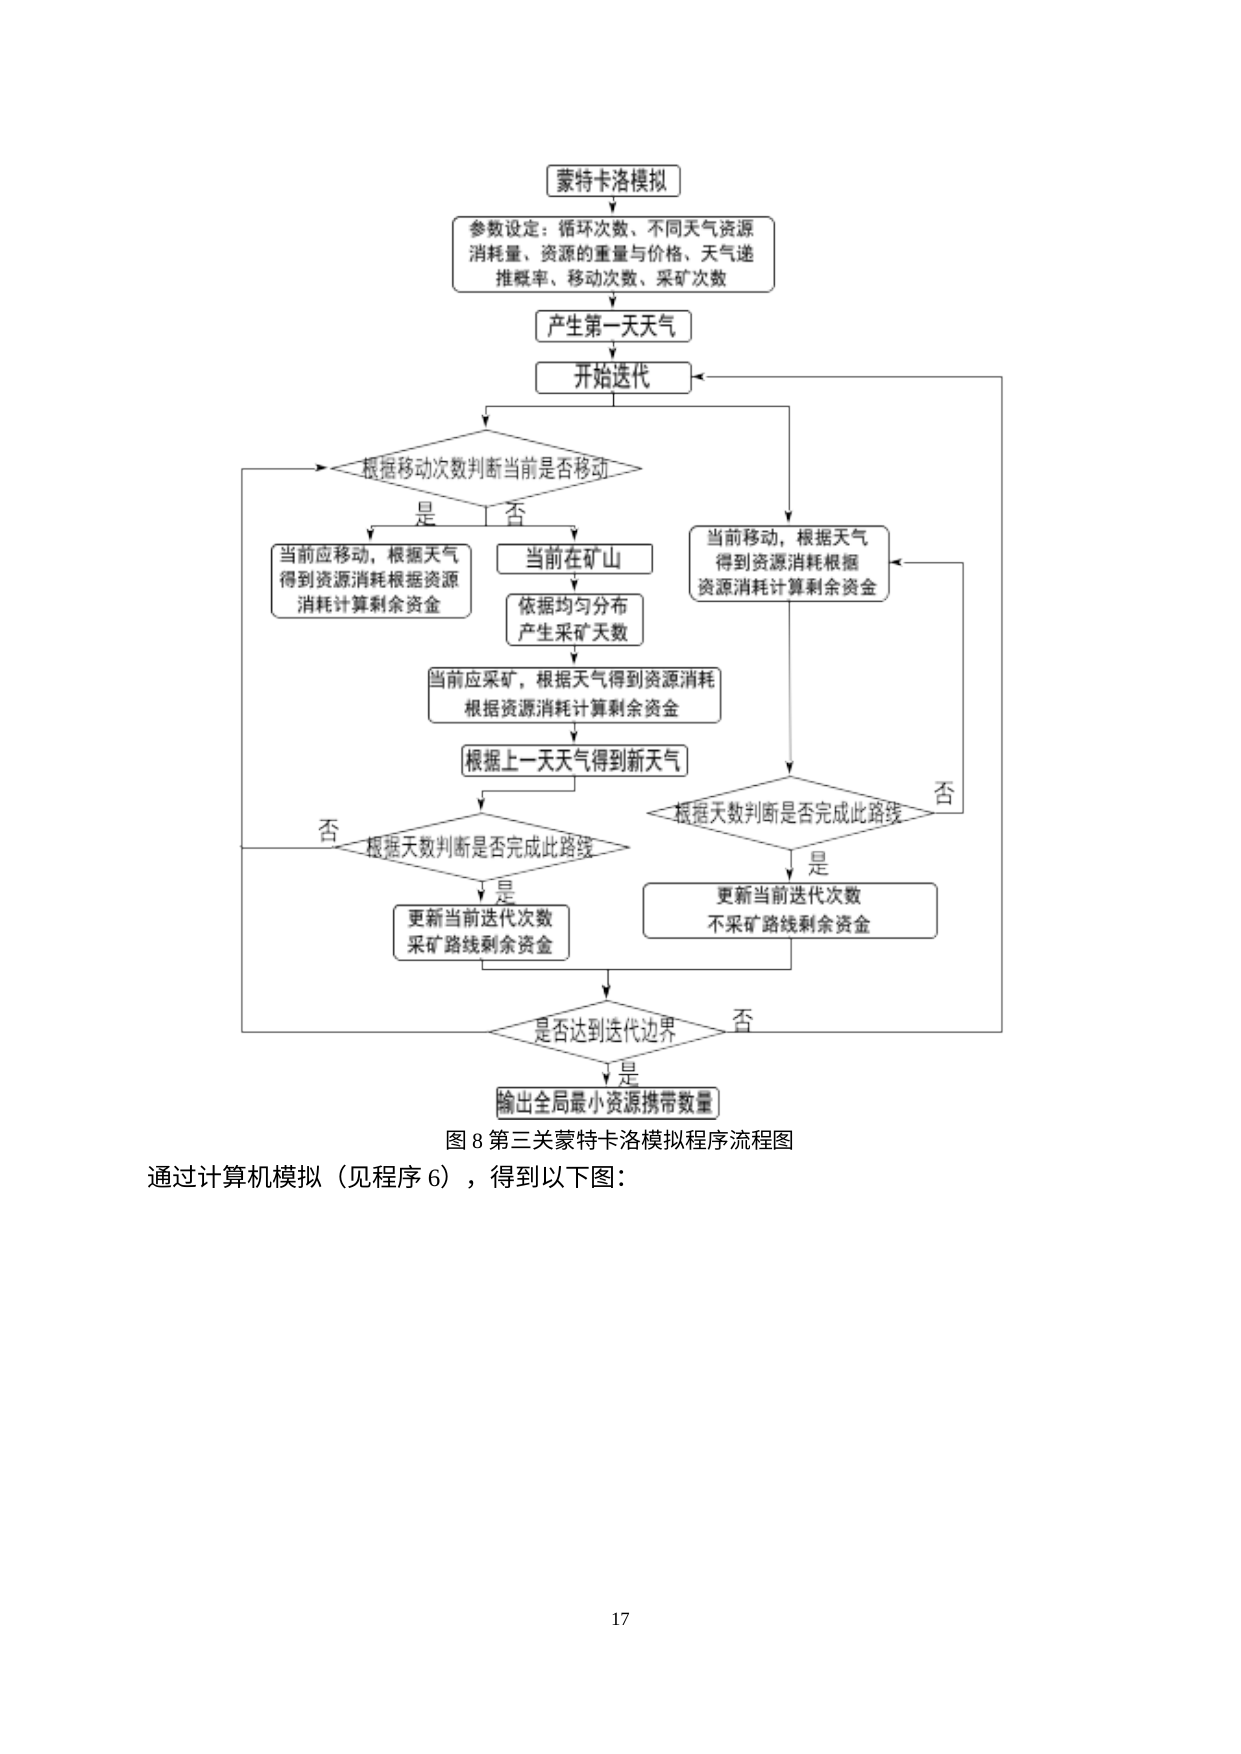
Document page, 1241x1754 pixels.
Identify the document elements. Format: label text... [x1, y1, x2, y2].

text 通过计算机模拟（见程序6），得到以下图： [148, 1157, 1092, 1194]
text 图8 第三关蒙特卡洛模拟程序流程图 [148, 1123, 1092, 1154]
